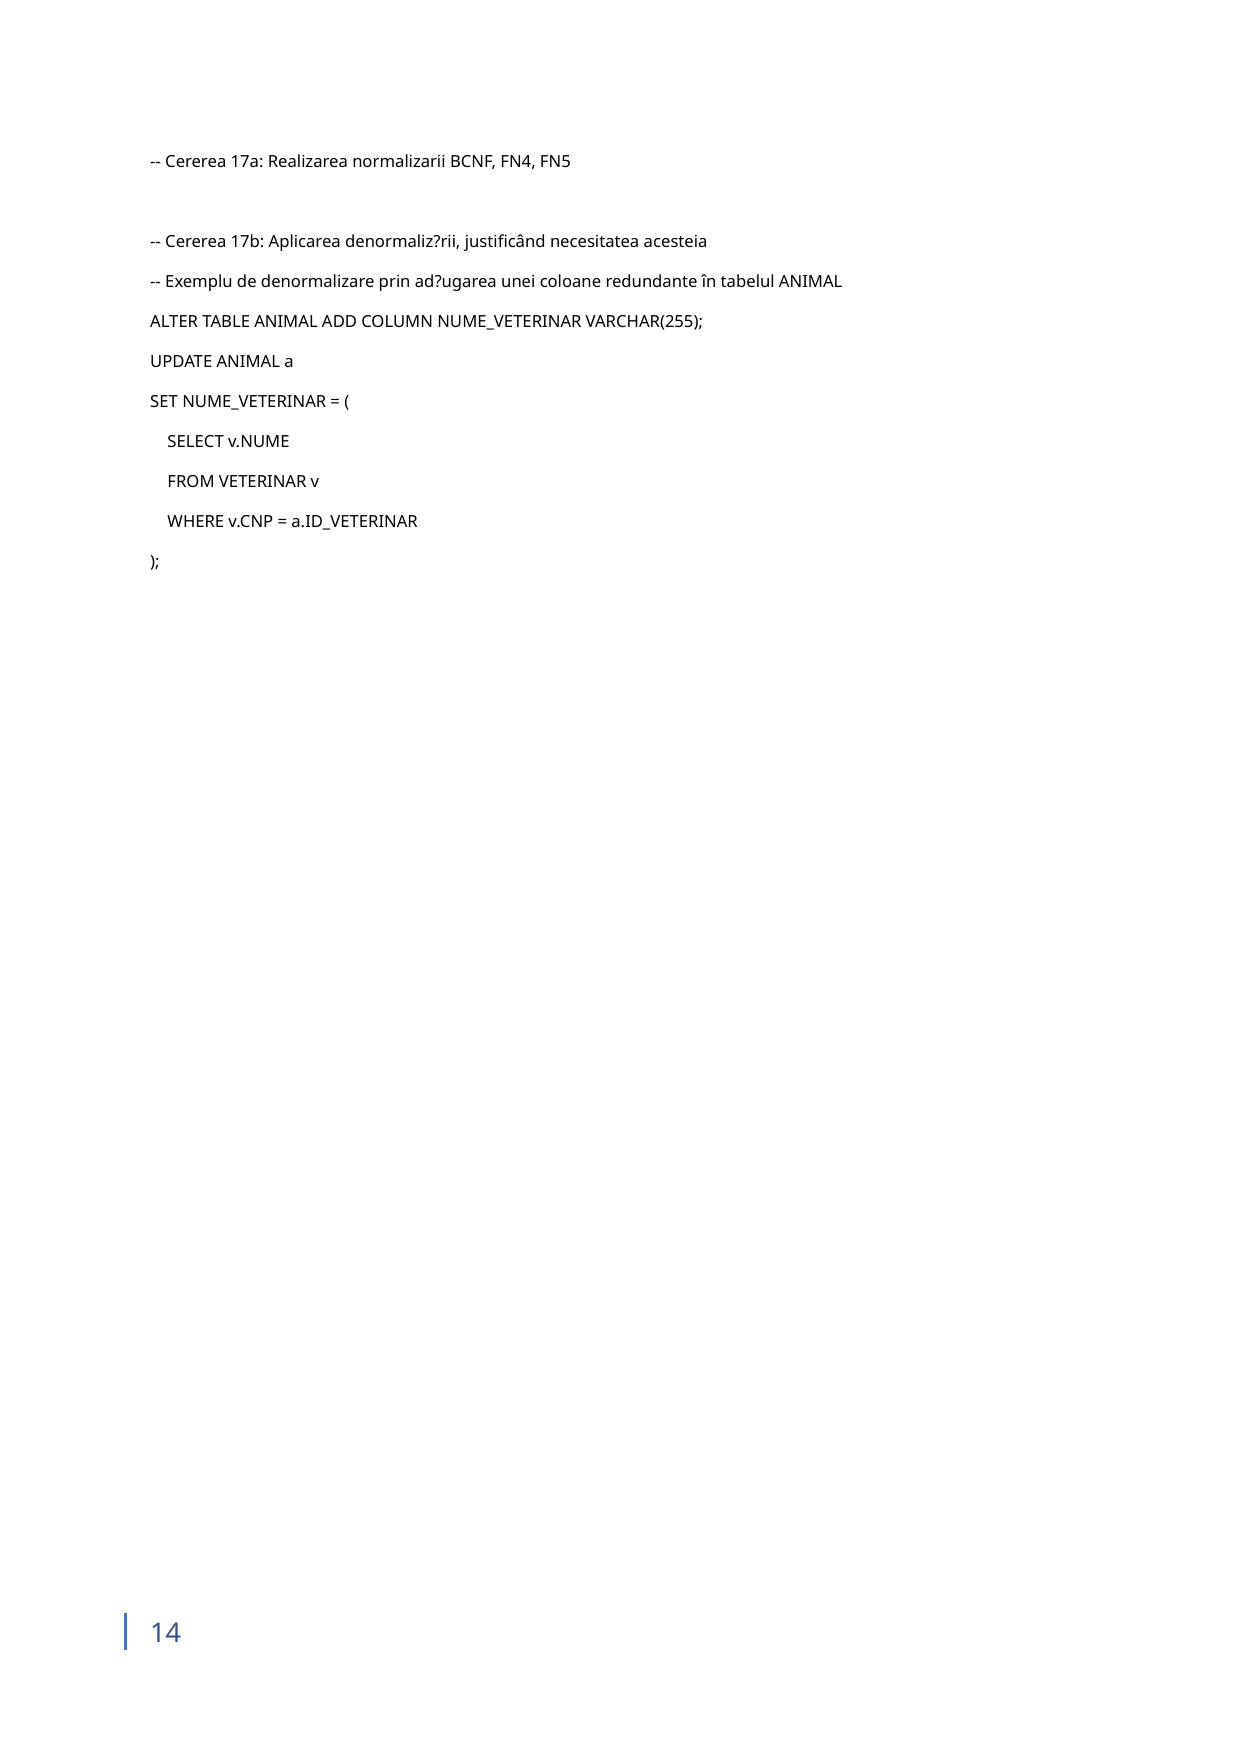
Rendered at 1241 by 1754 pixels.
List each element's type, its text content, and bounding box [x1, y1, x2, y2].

text -- Exemplu de denormalizare prin ad?ugarea unei coloane redundante în tabelul ANIMAL [150, 270, 1090, 293]
text FROM VETERINAR v [150, 470, 1090, 493]
text -- Cererea 17b: Aplicarea denormaliz?rii, justificând necesitatea acesteia [150, 230, 1090, 253]
text SELECT v.NUME [150, 430, 1090, 453]
text WHERE v.CNP = a.ID_VETERINAR [150, 510, 1090, 533]
text ALTER TABLE ANIMAL ADD COLUMN NUME_VETERINAR VARCHAR(255); [150, 310, 1090, 333]
text SET NUME_VETERINAR = ( [150, 390, 1090, 413]
text UPDATE ANIMAL a [150, 350, 1090, 373]
text -- Cererea 17a: Realizarea normalizarii BCNF, FN4, FN5 [150, 150, 1090, 173]
text ); [150, 550, 1090, 573]
